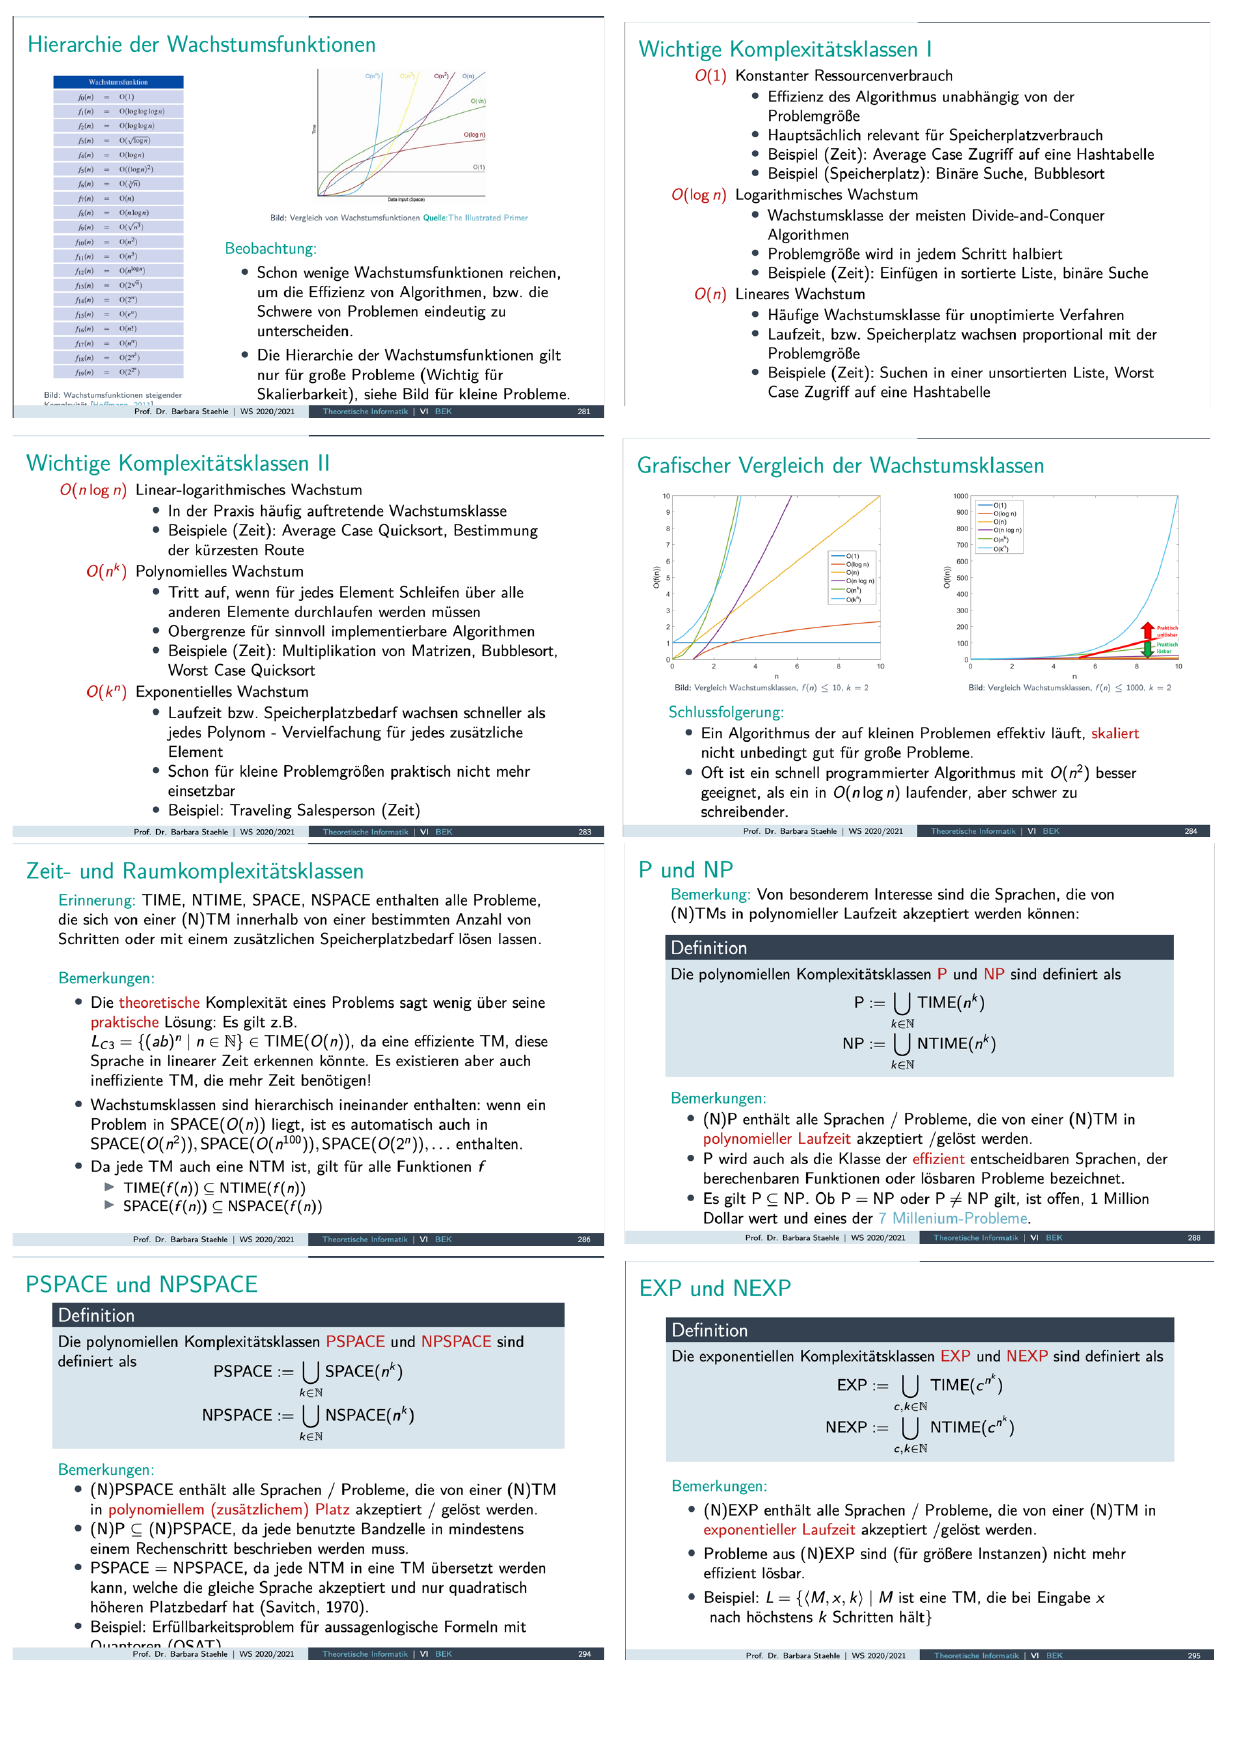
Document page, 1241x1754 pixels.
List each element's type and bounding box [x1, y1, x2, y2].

picture [12, 16, 605, 418]
picture [622, 438, 1210, 837]
picture [625, 1261, 1214, 1660]
picture [12, 843, 605, 1246]
picture [624, 843, 1215, 1244]
picture [624, 22, 1210, 406]
picture [12, 1256, 605, 1660]
picture [12, 435, 605, 837]
